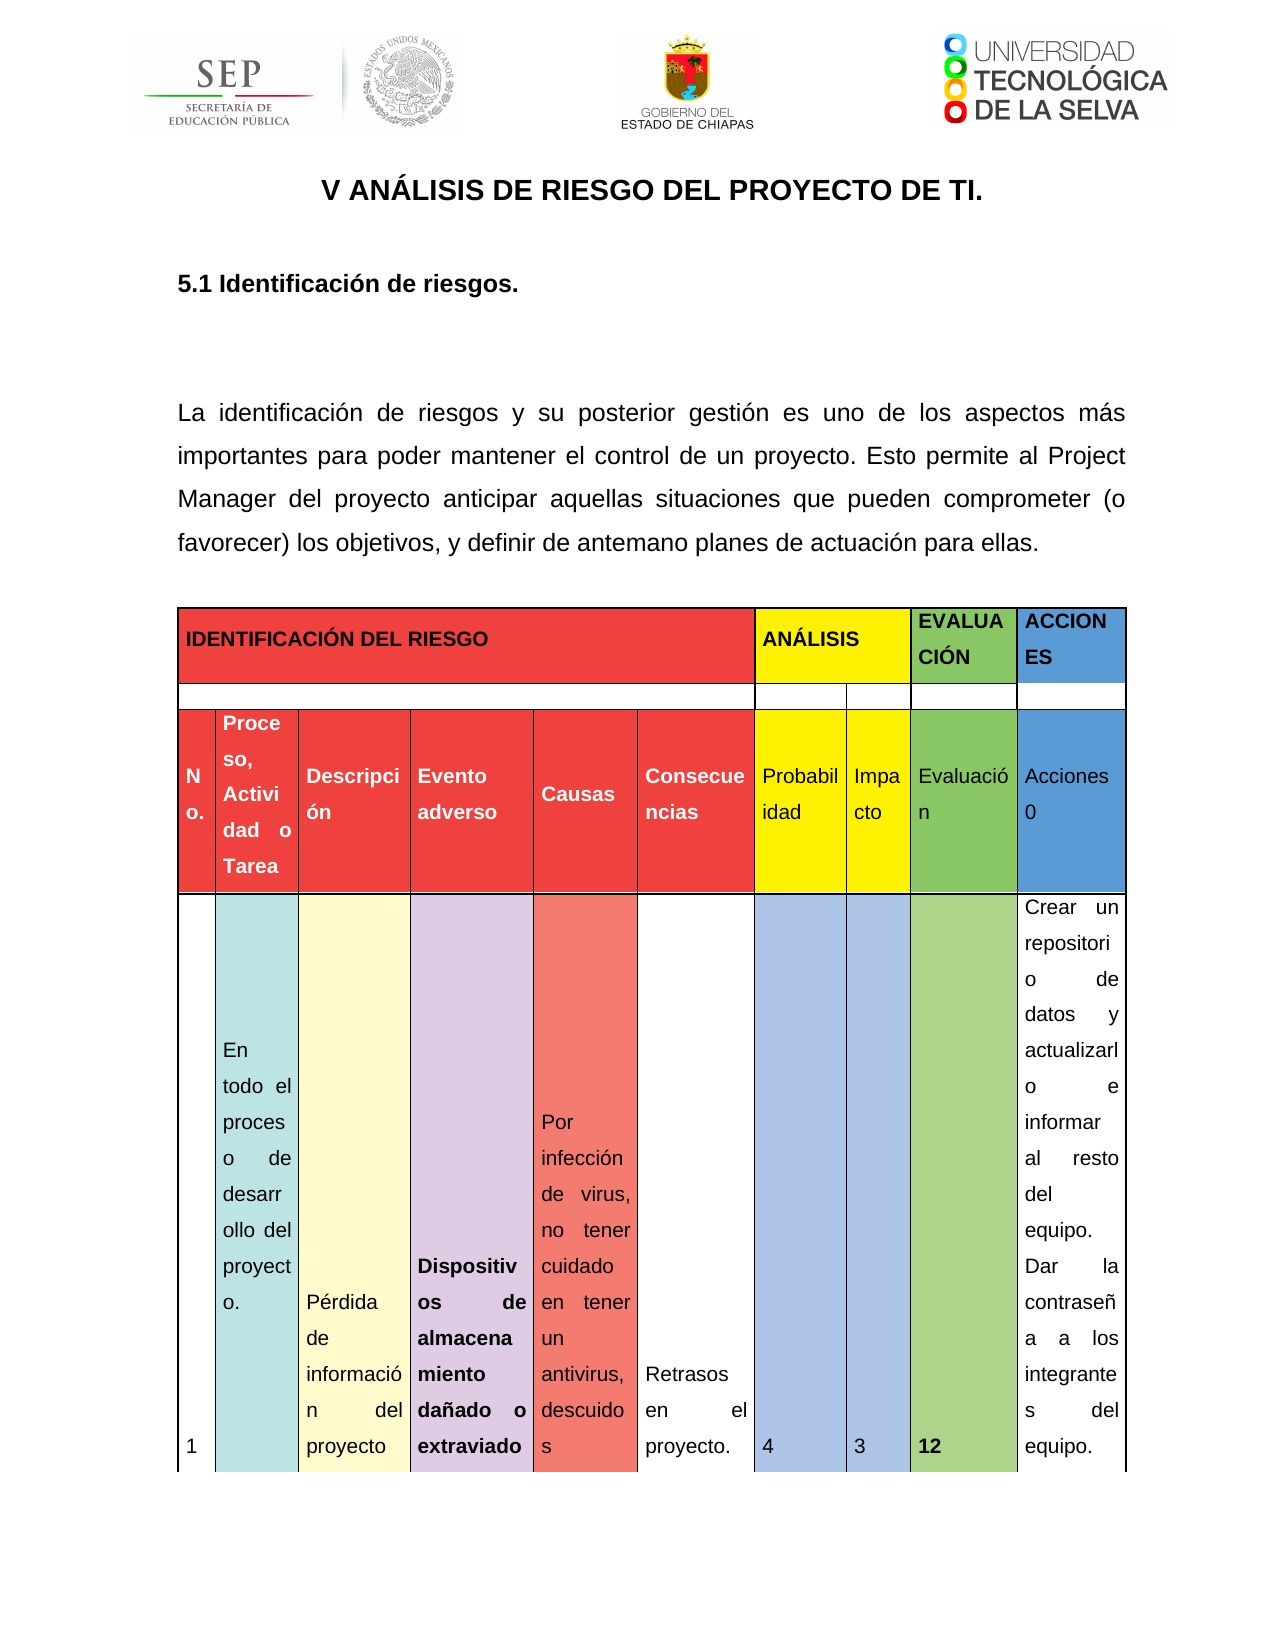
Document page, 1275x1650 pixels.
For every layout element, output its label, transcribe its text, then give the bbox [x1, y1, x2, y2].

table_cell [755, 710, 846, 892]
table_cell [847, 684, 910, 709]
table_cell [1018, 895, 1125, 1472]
subtitle 5.1 Identificación de riesgos. [177, 269, 1127, 297]
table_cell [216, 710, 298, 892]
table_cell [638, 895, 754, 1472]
picture [131, 32, 462, 135]
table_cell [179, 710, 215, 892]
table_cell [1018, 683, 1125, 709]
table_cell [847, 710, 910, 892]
picture [618, 32, 757, 133]
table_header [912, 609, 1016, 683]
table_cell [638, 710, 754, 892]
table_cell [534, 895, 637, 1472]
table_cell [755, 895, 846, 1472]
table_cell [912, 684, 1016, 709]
picture [933, 28, 1173, 129]
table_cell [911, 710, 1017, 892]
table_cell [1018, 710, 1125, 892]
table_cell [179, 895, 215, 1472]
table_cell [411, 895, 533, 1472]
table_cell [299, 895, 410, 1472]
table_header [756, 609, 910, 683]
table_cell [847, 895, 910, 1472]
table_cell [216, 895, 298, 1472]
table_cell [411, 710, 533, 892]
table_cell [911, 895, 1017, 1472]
subtitle V ANÁLISIS DE RIESGO DEL PROYECTO DE TI. [177, 173, 1127, 206]
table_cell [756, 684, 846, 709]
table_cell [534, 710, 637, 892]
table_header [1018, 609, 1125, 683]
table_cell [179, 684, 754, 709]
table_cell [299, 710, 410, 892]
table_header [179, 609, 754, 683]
text La identificación de riesgos y su posterior gestión es uno de los aspectos más importantes para poder mantener el control de un proyecto. Esto permite al Project Manager del proyecto anticipar aquellas situaciones que pueden comprometer (o favorecer) los objetivos, y definir de antemano planes de actuación para ellas. [177, 398, 1127, 556]
